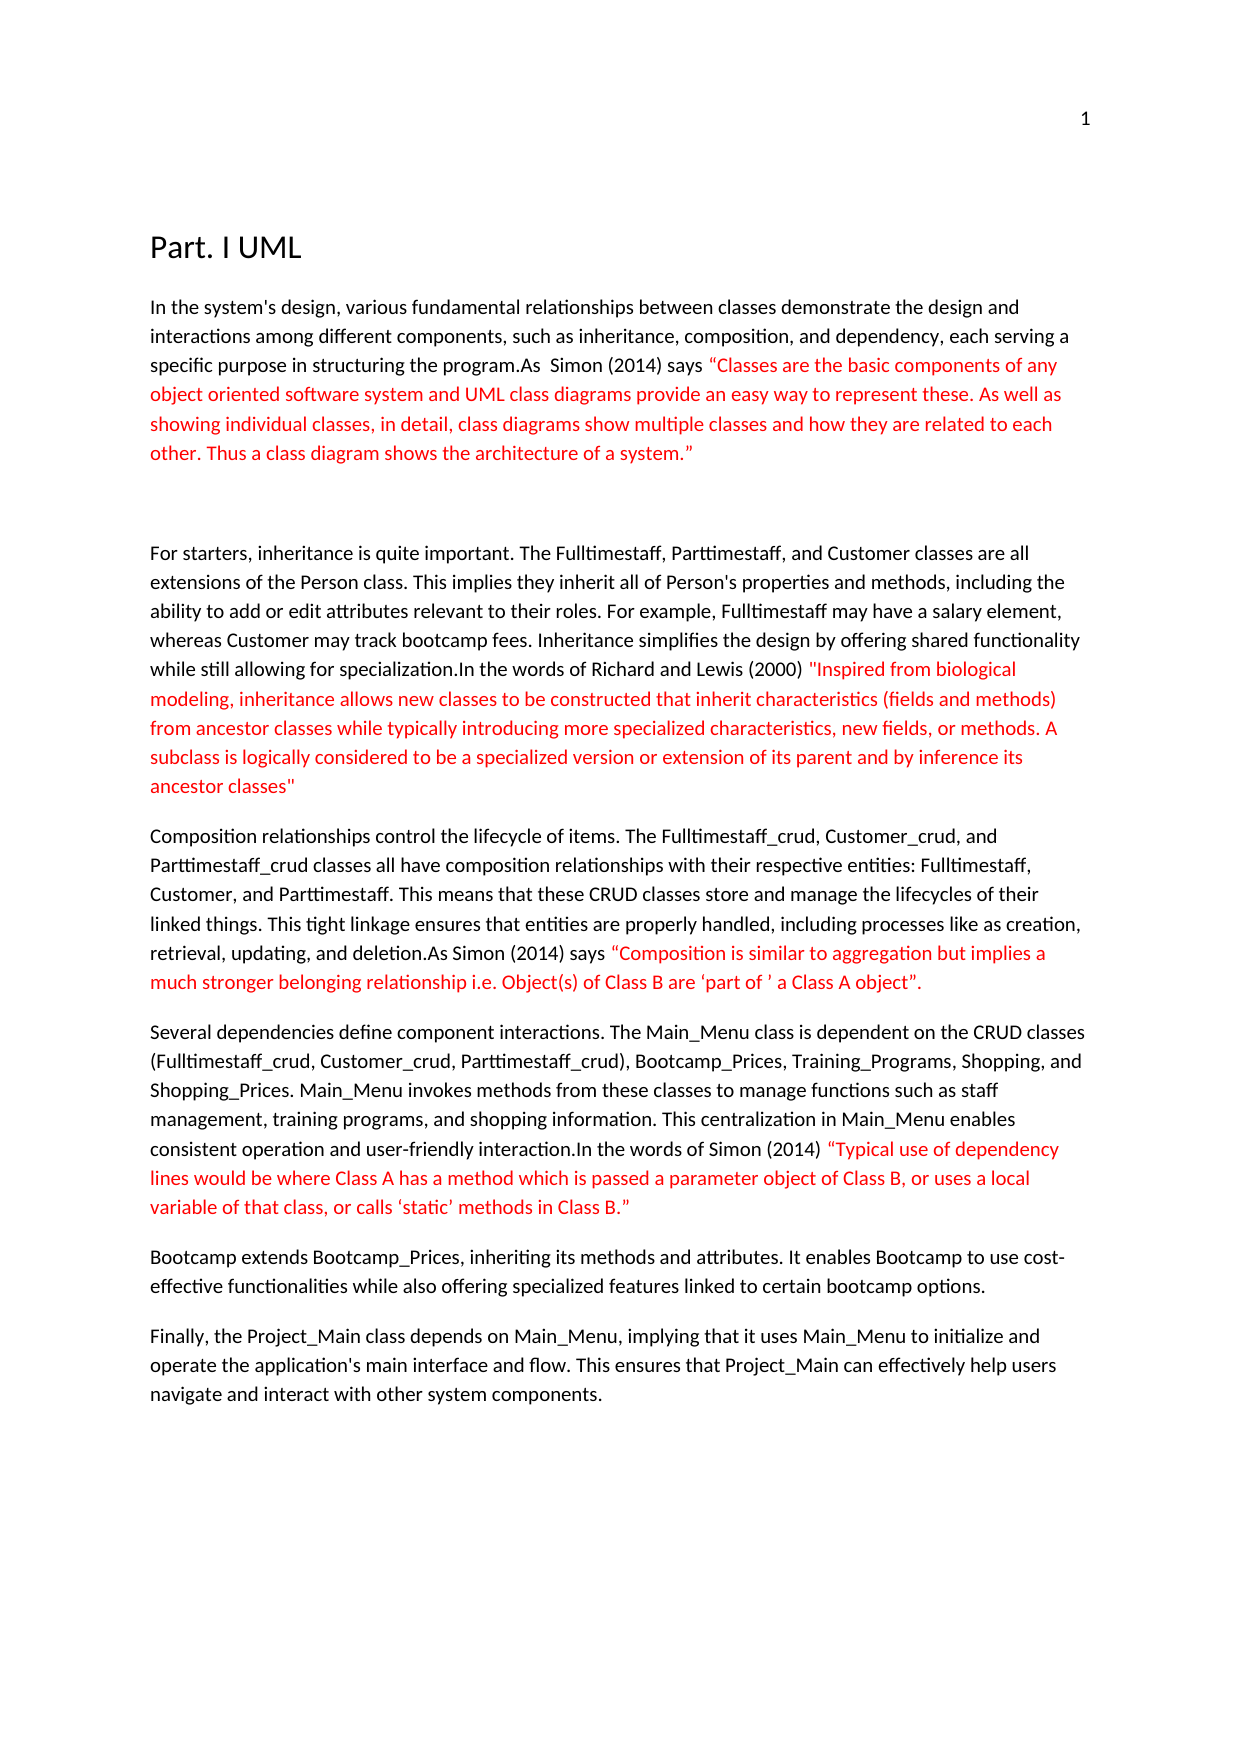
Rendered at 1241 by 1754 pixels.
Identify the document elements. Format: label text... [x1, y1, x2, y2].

text Bootcamp extends Bootcamp_Prices, inheriting its methods and attributes. It enables Bootcamp to use cost-effective functionalities while also offering specialized features linked to certain bootcamp options. [150, 1244, 1090, 1299]
text For starters, inheritance is quite important. The Fulltimestaff, Parttimestaff, and Customer classes are all extensions of the Person class. This implies they inherit all of Person's properties and methods, including the ability to add or edit attributes relevant to their roles. For example, Fulltimestaff may have a salary element, whereas Customer may track bootcamp fees. Inheritance simplifies the design by offering shared functionality while still allowing for specialization.In the words of Richard and Lewis (2000) "Inspired from biological modeling, inheritance allows new classes to be constructed that inherit characteristics (fields and methods) from ancestor classes while typically introducing more specialized characteristics, new fields, or methods. A subclass is logically considered to be a specialized version or extension of its parent and by inference its ancestor classes" [150, 540, 1090, 799]
text Composition relationships control the lifecycle of items. The Fulltimestaff_crud, Customer_crud, and Parttimestaff_crud classes all have composition relationships with their respective entities: Fulltimestaff, Customer, and Parttimestaff. This means that these CRUD classes store and manage the lifecycles of their linked things. This tight linkage ensures that entities are properly handled, including processes like as creation, retrieval, updating, and deletion.As Simon (2014) says “Composition is similar to aggregation but implies a much stronger belonging relationship i.e. Object(s) of Class B are ‘part of ’ a Class A object”. [150, 823, 1090, 994]
text Several dependencies define component interactions. The Main_Menu class is dependent on the CRUD classes (Fulltimestaff_crud, Customer_crud, Parttimestaff_crud), Bootcamp_Prices, Training_Programs, Shopping, and Shopping_Prices. Main_Menu invokes methods from these classes to manage functions such as staff management, training programs, and shopping information. This centralization in Main_Menu enables consistent operation and user-friendly interaction.In the words of Simon (2014) “Typical use of dependency lines would be where Class A has a method which is passed a parameter object of Class B, or uses a local variable of that class, or calls ‘static’ methods in Class B.” [150, 1019, 1090, 1219]
text Part. I UML [150, 227, 1090, 267]
text In the system's design, various fundamental relationships between classes demonstrate the design and interactions among different components, such as inheritance, composition, and dependency, each serving a specific purpose in structuring the program.As Simon (2014) says “Classes are the basic components of any object oriented software system and UML class diagrams provide an easy way to represent these. As well as showing individual classes, in detail, class diagrams show multiple classes and how they are related to each other. Thus a class diagram shows the architecture of a system.” [150, 294, 1090, 465]
text Finally, the Project_Main class depends on Main_Menu, implying that it uses Main_Menu to initialize and operate the application's main interface and flow. This ensures that Project_Main can effectively help users navigate and interact with other system components. [150, 1323, 1090, 1407]
